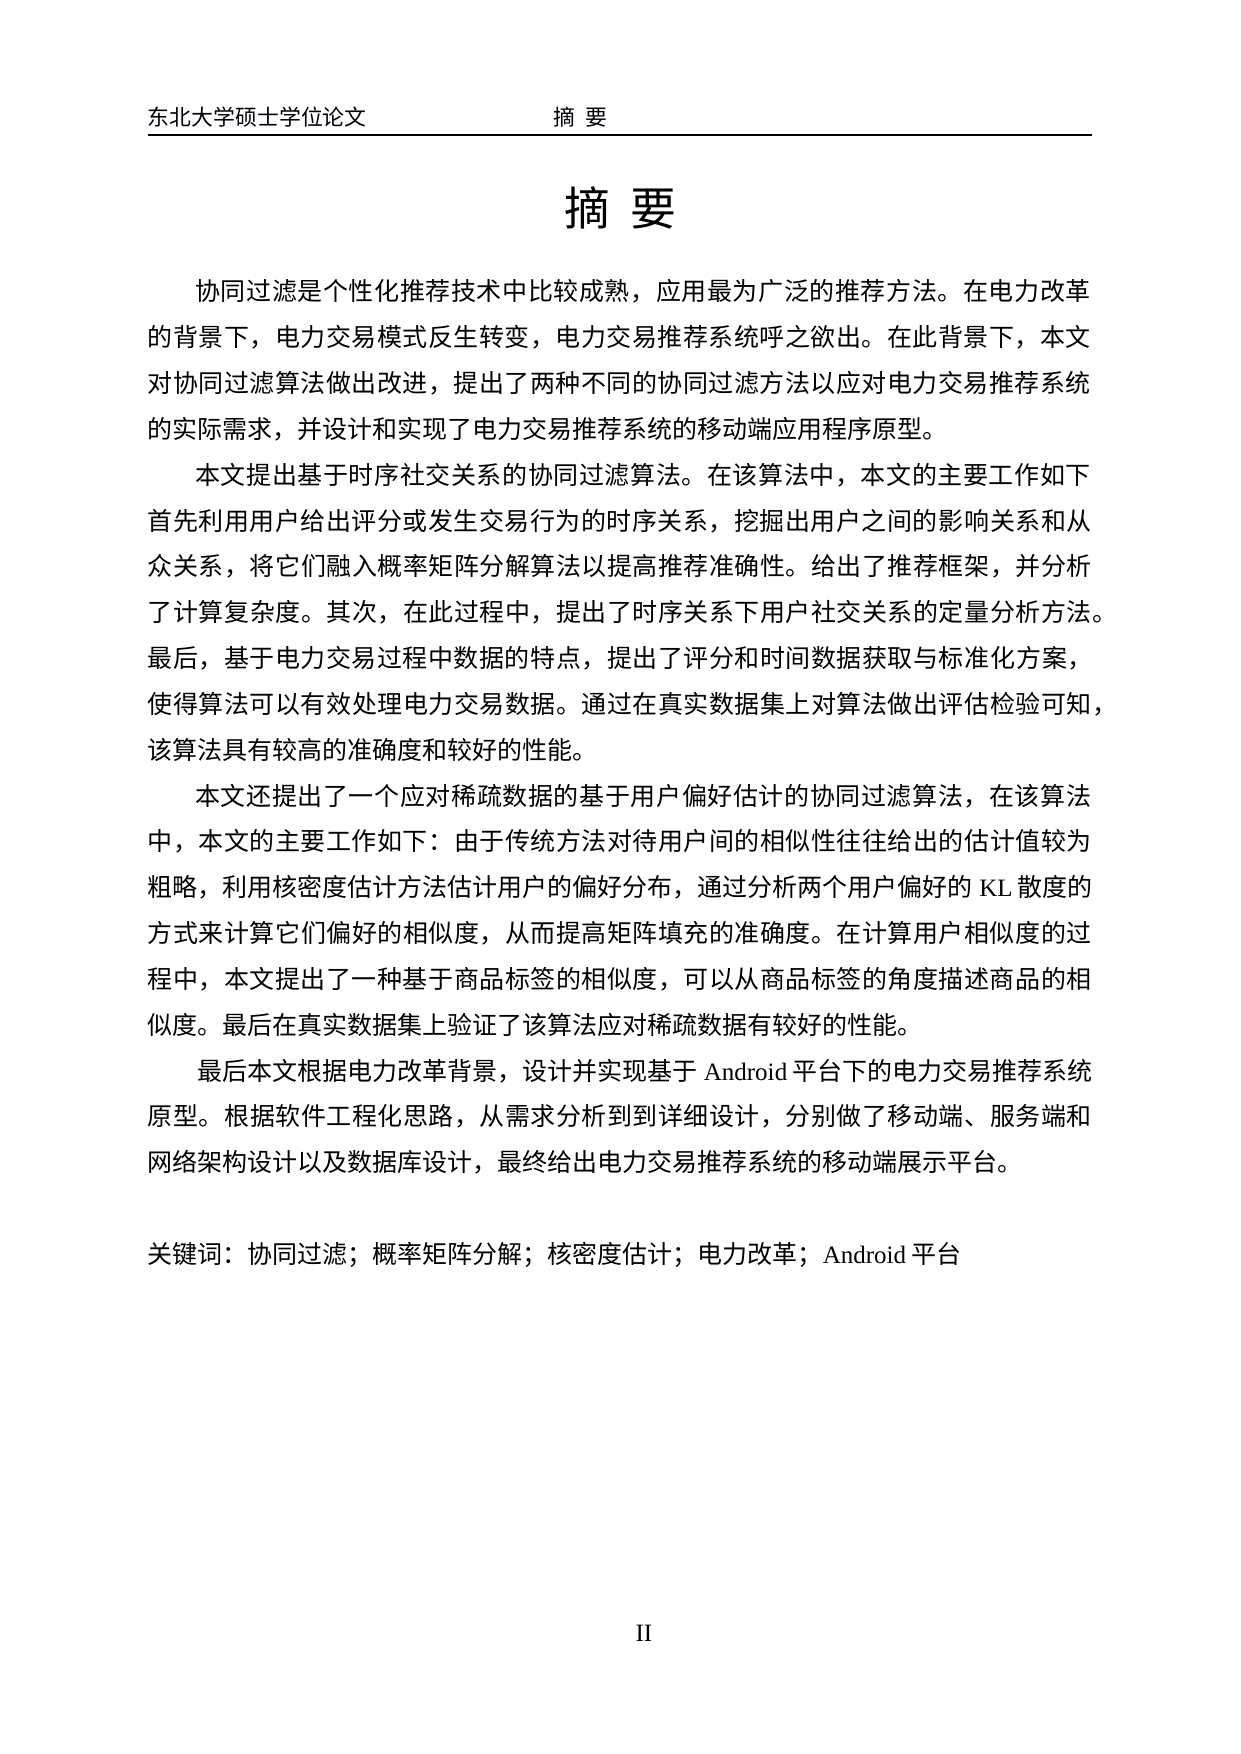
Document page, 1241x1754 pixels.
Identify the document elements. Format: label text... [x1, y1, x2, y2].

text 最后本文根据电力改革背景，设计并实现基于Android平台下的电力交易推荐系统原型。根据软件工程化思路，从需求分析到到详细设计，分别做了移动端、服务端和网络架构设计以及数据库设计，最终给出电力交易推荐系统的移动端展示平台。 [148, 1043, 1092, 1181]
text 本文提出基于时序社交关系的协同过滤算法。在该算法中，本文的主要工作如下：首先利用用户给出评分或发生交易行为的时序关系，挖掘出用户之间的影响关系和从众关系，将它们融入概率矩阵分解算法以提高推荐准确性。给出了推荐框架，并分析了计算复杂度。其次，在此过程中，提出了时序关系下用户社交关系的定量分析方法。最后，基于电力交易过程中数据的特点，提出了评分和时间数据获取与标准化方案，使得算法可以有效处理电力交易数据。通过在真实数据集上对算法做出评估检验可知，该算法具有较高的准确度和较好的性能。 [148, 447, 1092, 768]
text 协同过滤是个性化推荐技术中比较成熟，应用最为广泛的推荐方法。在电力改革的背景下，电力交易模式反生转变，电力交易推荐系统呼之欲出。在此背景下，本文对协同过滤算法做出改进，提出了两种不同的协同过滤方法以应对电力交易推荐系统的实际需求，并设计和实现了电力交易推荐系统的移动端应用程序原型。 [148, 264, 1092, 447]
text 本文还提出了一个应对稀疏数据的基于用户偏好估计的协同过滤算法，在该算法中，本文的主要工作如下：由于传统方法对待用户间的相似性往往给出的估计值较为粗略，利用核密度估计方法估计用户的偏好分布，通过分析两个用户偏好的KL散度的方式来计算它们偏好的相似度，从而提高矩阵填充的准确度。在计算用户相似度的过程中，本文提出了一种基于商品标签的相似度，可以从商品标签的角度描述商品的相似度。最后在真实数据集上验证了该算法应对稀疏数据有较好的性能。 [148, 768, 1092, 1043]
text 摘 要 [148, 173, 1092, 239]
text 关键词：协同过滤；概率矩阵分解；核密度估计；电力改革；Android平台 [148, 1227, 1092, 1272]
